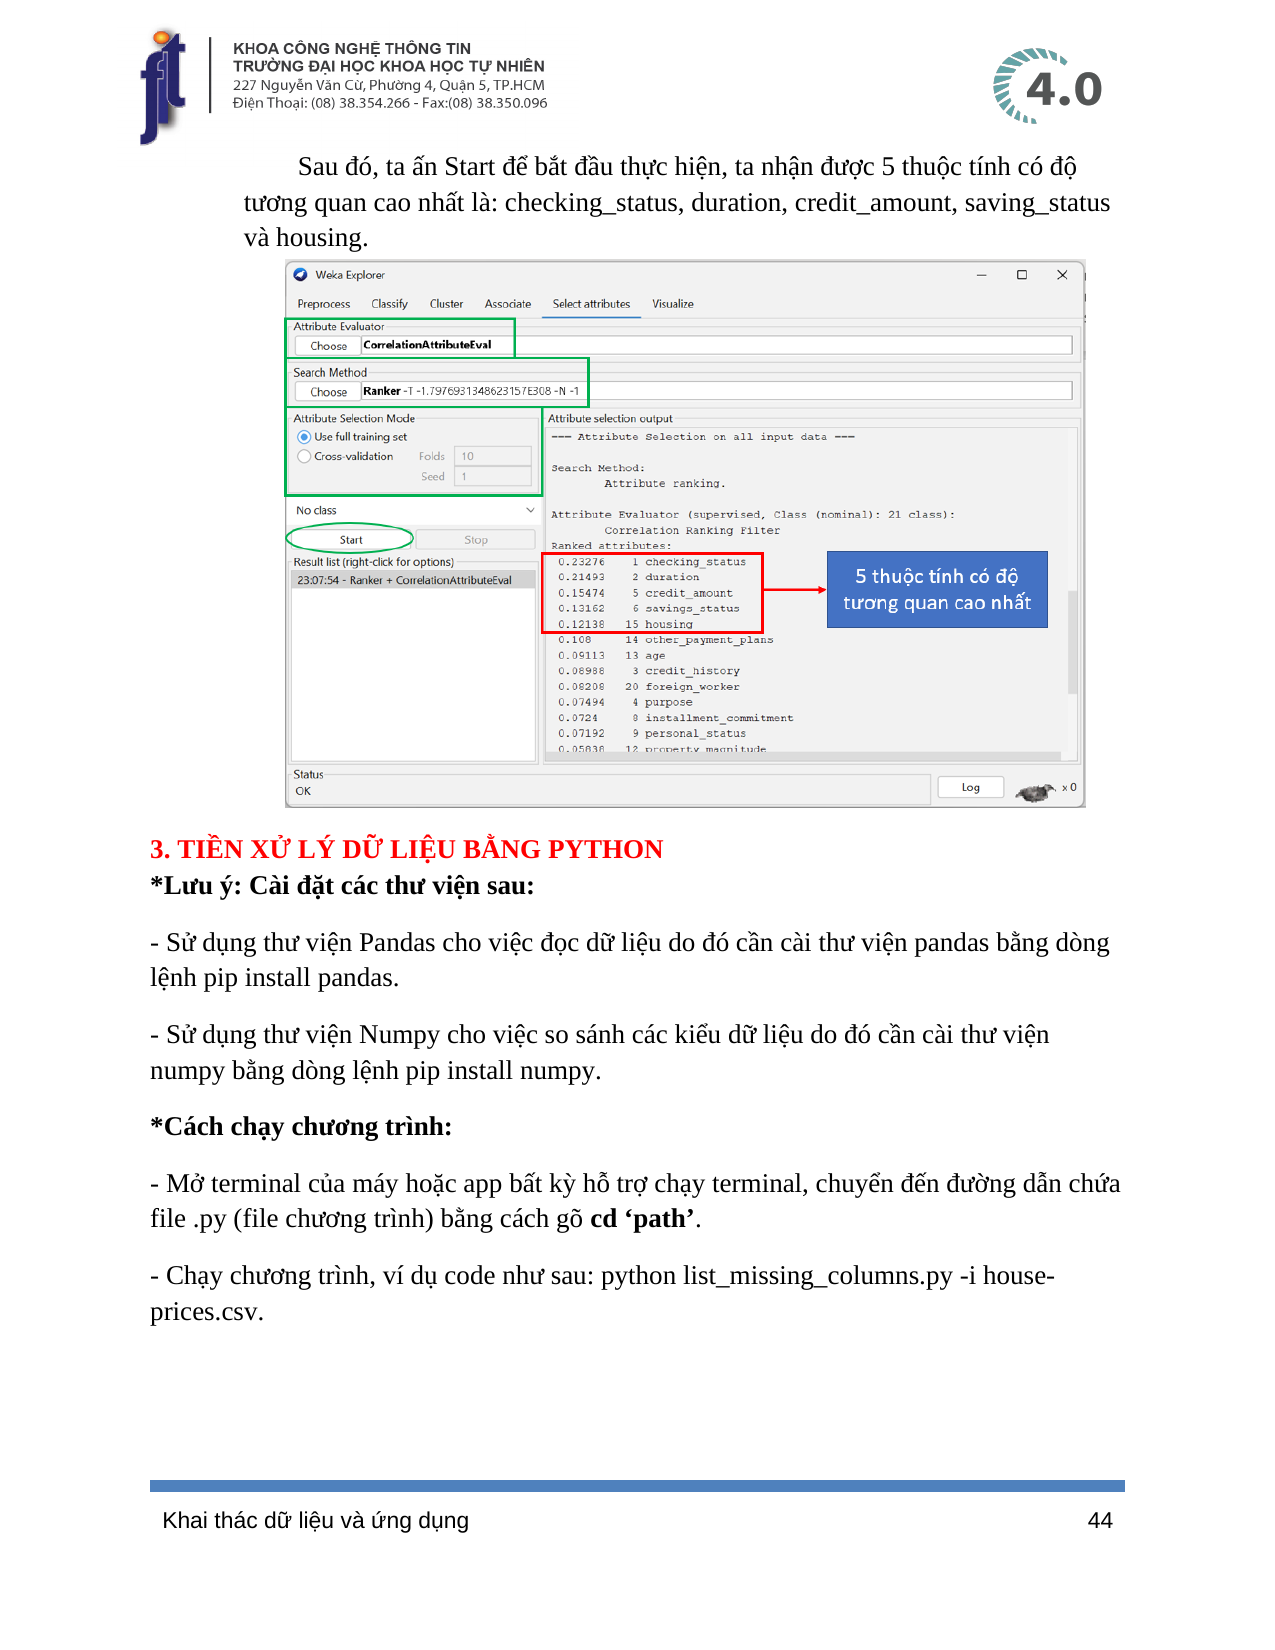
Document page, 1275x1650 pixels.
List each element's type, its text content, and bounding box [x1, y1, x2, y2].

text - Chạy chương trình, ví dụ code như sau: python list_missing_columns.py -i house-prices.csv. [150, 1259, 1125, 1326]
list Sau đó, ta ấn Start để bắt đầu thực hiện, ta nhận được 5 thuộc tính có độ tương quan cao nhất là: checking_status, duration, credit_amount, saving_status và housing. [244, 150, 1125, 253]
picture [117, 21, 580, 167]
text - Sử dụng thư viện Pandas cho việc đọc dữ liệu do đó cần cài thư viện pandas bằng dòng lệnh pip install pandas. [150, 926, 1125, 993]
text - Sử dụng thư viện Numpy cho việc so sánh các kiểu dữ liệu do đó cần cài thư viện numpy bằng dòng lệnh pip install numpy. [150, 1018, 1125, 1085]
text *Cách chạy chương trình: [150, 1110, 1125, 1141]
text - Mở terminal của máy hoặc app bất kỳ hỗ trợ chạy terminal, chuyển đến đường dẫn chứa file .py (file chương trình) bằng cách gõ cd ‘path’. [150, 1167, 1125, 1234]
picture [985, 41, 1108, 127]
picture [282, 257, 1087, 809]
text *Lưu ý: Cài đặt các thư viện sau: [150, 869, 1125, 900]
subtitle 3. TIỀN XỬ LÝ DỮ LIỆU BẰNG PYTHON [150, 833, 1125, 864]
